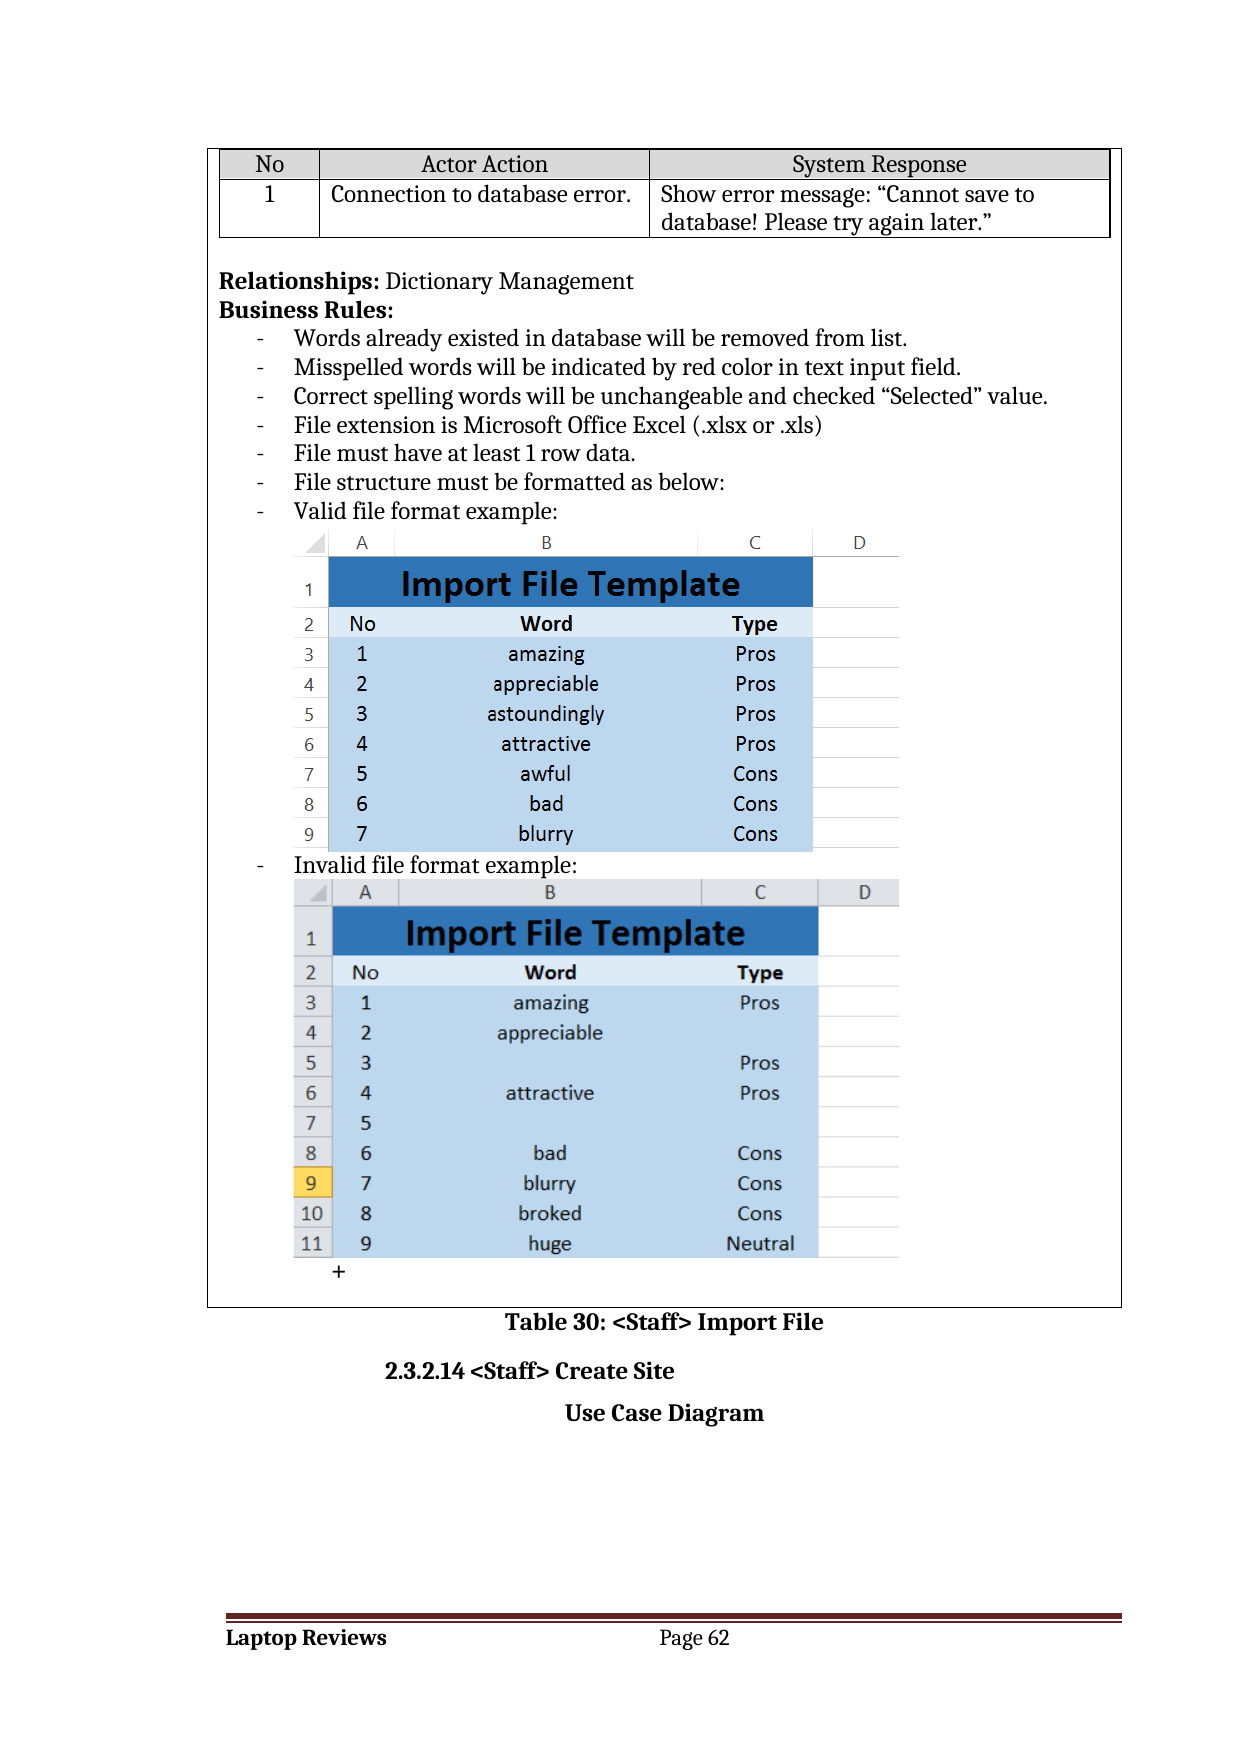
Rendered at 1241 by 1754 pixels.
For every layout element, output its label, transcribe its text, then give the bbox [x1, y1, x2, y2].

picture [293, 879, 900, 1258]
picture [293, 525, 900, 852]
text Table 30: <Staff> Import File [207, 1308, 1122, 1336]
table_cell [208, 149, 1121, 1307]
subtitle <Staff> Create Site [385, 1357, 1122, 1386]
text Use Case Diagram [207, 1398, 1122, 1427]
